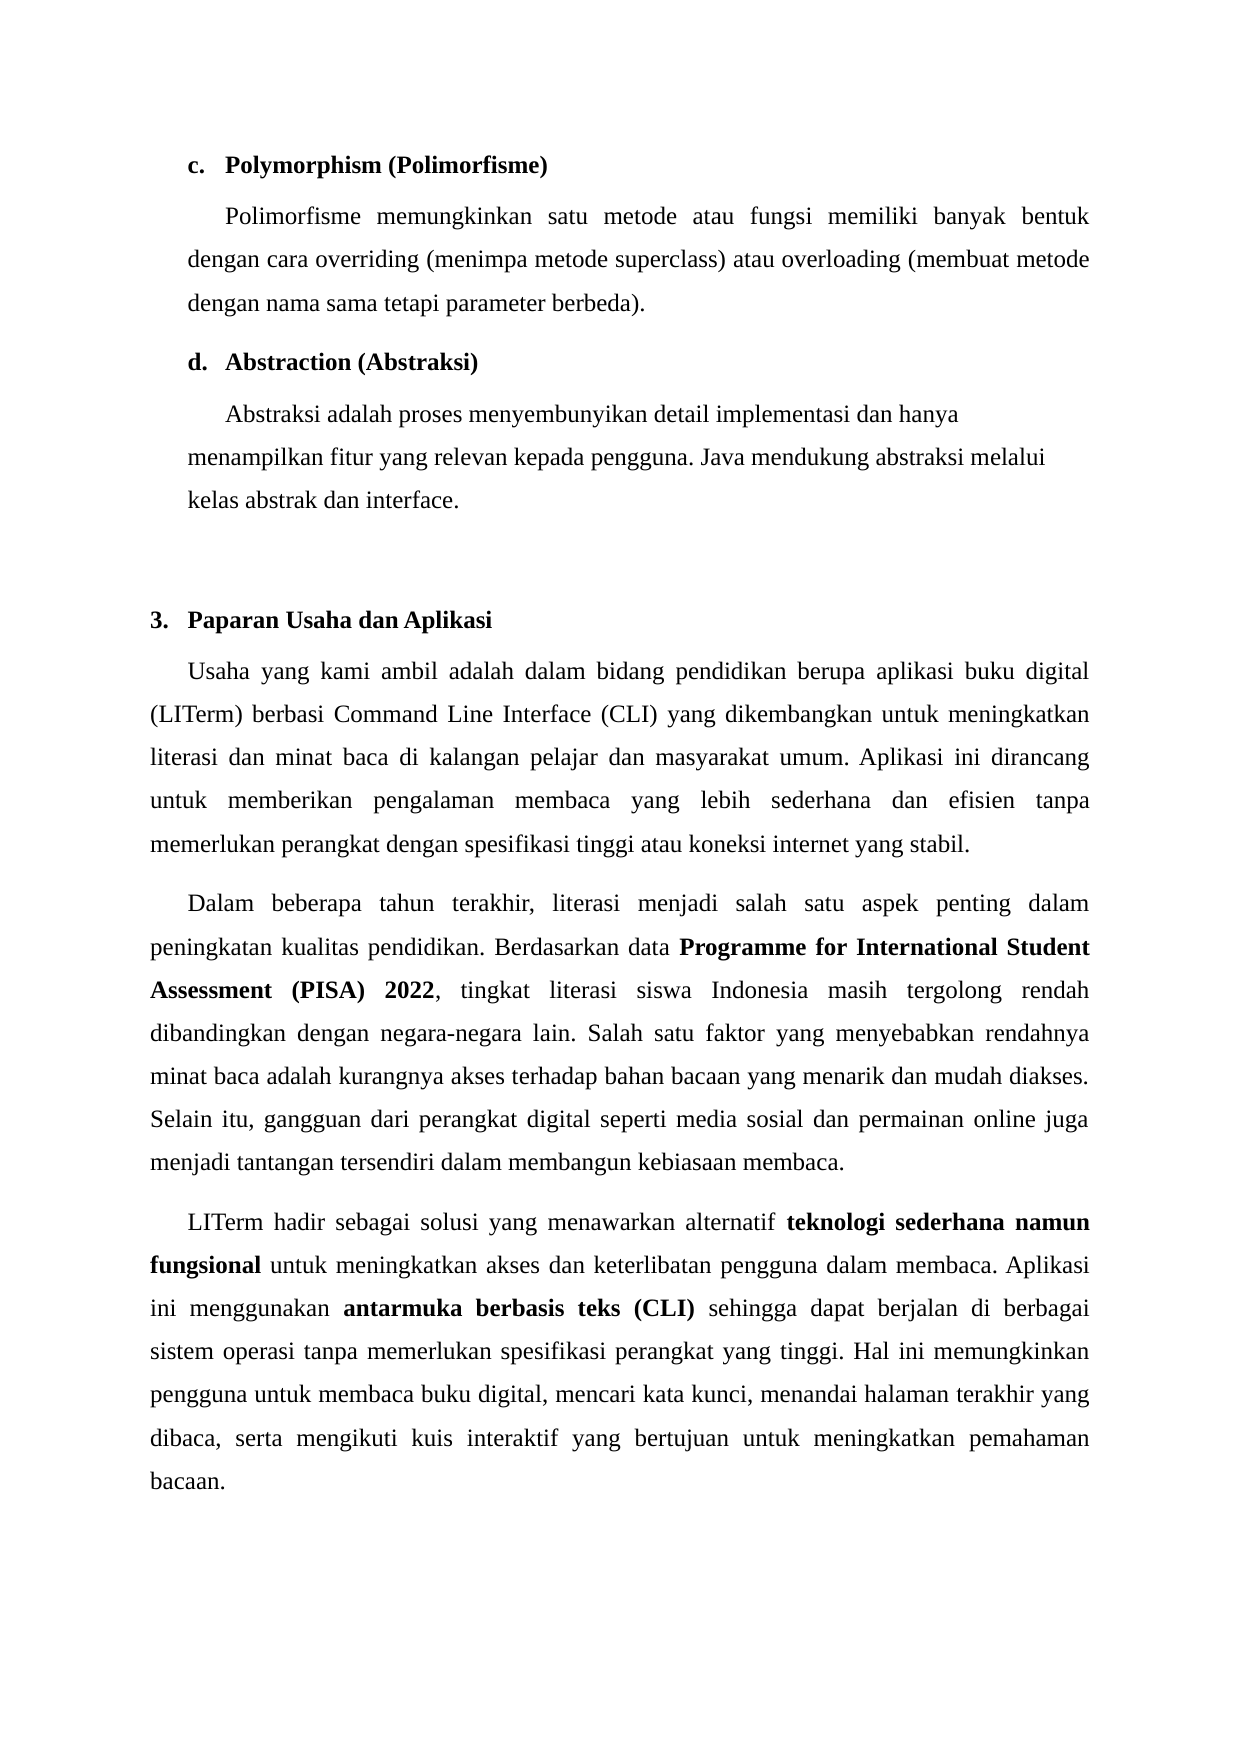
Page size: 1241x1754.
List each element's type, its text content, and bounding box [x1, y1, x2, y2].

text Abstraksi adalah proses menyembunyikan detail implementasi dan hanya menampilkan fitur yang relevan kepada pengguna. Java mendukung abstraksi melalui kelas abstrak dan interface. [187, 399, 1090, 514]
subtitle Paparan Usaha dan Aplikasi [150, 605, 1090, 633]
text Polimorfisme memungkinkan satu metode atau fungsi memiliki banyak bentuk dengan cara overriding (menimpa metode superclass) atau overloading (membuat metode dengan nama sama tetapi parameter berbeda). [187, 201, 1090, 316]
text Dalam beberapa tahun terakhir, literasi menjadi salah satu aspek penting dalam peningkatan kualitas pendidikan. Berdasarkan data Programme for International Student Assessment (PISA) 2022, tingkat literasi siswa Indonesia masih tergolong rendah dibandingkan dengan negara-negara lain. Salah satu faktor yang menyebabkan rendahnya minat baca adalah kurangnya akses terhadap bahan bacaan yang menarik dan mudah diakses. Selain itu, gangguan dari perangkat digital seperti media sosial dan permainan online juga menjadi tantangan tersendiri dalam membangun kebiasaan membaca. [150, 888, 1090, 1176]
subtitle Abstraction (Abstraksi) [187, 347, 1090, 376]
subtitle Polymorphism (Polimorfisme) [187, 150, 1090, 179]
text Usaha yang kami ambil adalah dalam bidang pendidikan berupa aplikasi buku digital (LITerm) berbasi Command Line Interface (CLI) yang dikembangkan untuk meningkatkan literasi dan minat baca di kalangan pelajar dan masyarakat umum. Aplikasi ini dirancang untuk memberikan pengalaman membaca yang lebih sederhana dan efisien tanpa memerlukan perangkat dengan spesifikasi tinggi atau koneksi internet yang stabil. [150, 656, 1090, 857]
text LITerm hadir sebagai solusi yang menawarkan alternatif teknologi sederhana namun fungsional untuk meningkatkan akses dan keterlibatan pengguna dalam membaca. Aplikasi ini menggunakan antarmuka berbasis teks (CLI) sehingga dapat berjalan di berbagai sistem operasi tanpa memerlukan spesifikasi perangkat yang tinggi. Hal ini memungkinkan pengguna untuk membaca buku digital, mencari kata kunci, menandai halaman terakhir yang dibaca, serta mengikuti kuis interaktif yang bertujuan untuk meningkatkan pemahaman bacaan. [150, 1207, 1090, 1494]
